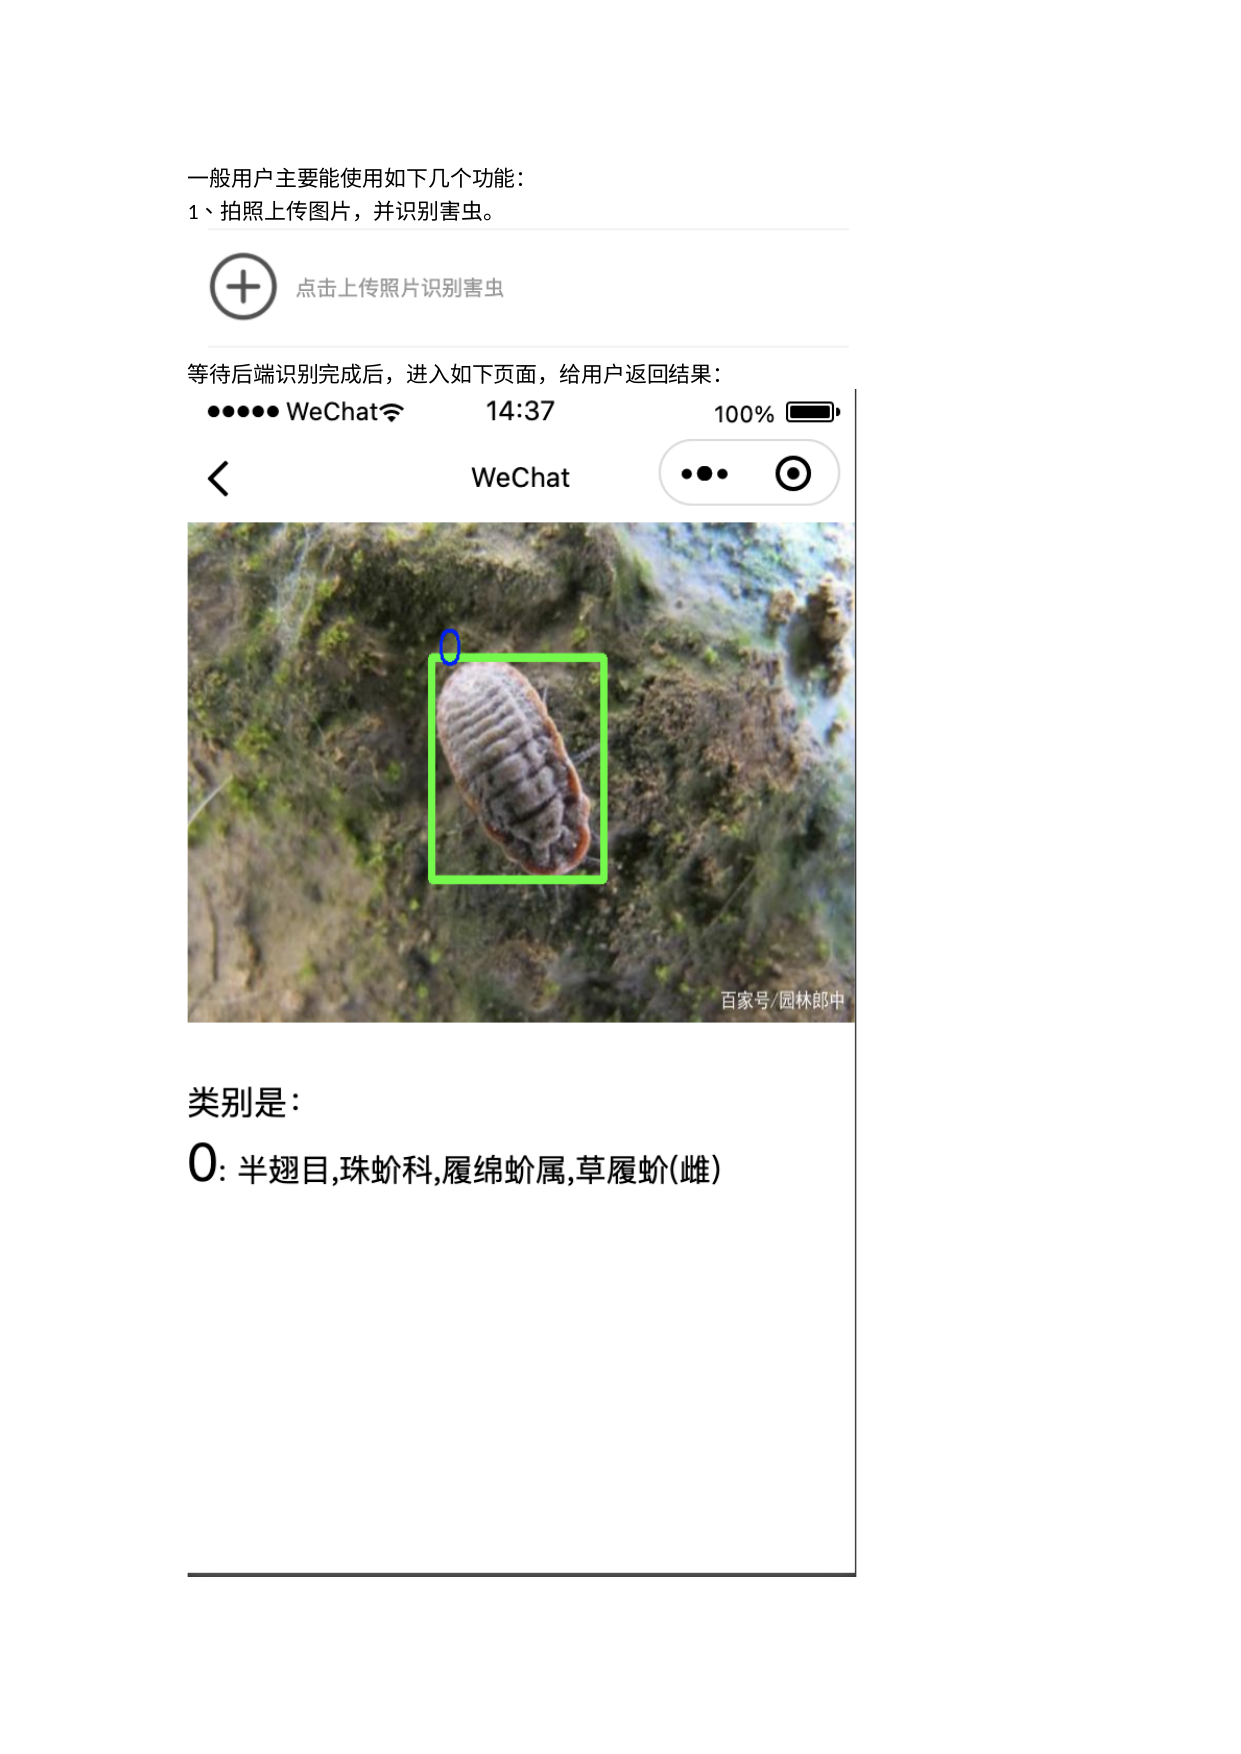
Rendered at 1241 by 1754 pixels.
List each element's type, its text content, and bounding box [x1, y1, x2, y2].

list 拍照上传图片，并识别害虫。 [187, 194, 1053, 227]
text 等待后端识别完成后，进入如下页面，给用户返回结果： [187, 357, 1053, 389]
picture [187, 389, 857, 1577]
picture [187, 227, 851, 354]
text 一般用户主要能使用如下几个功能： [187, 162, 1053, 194]
